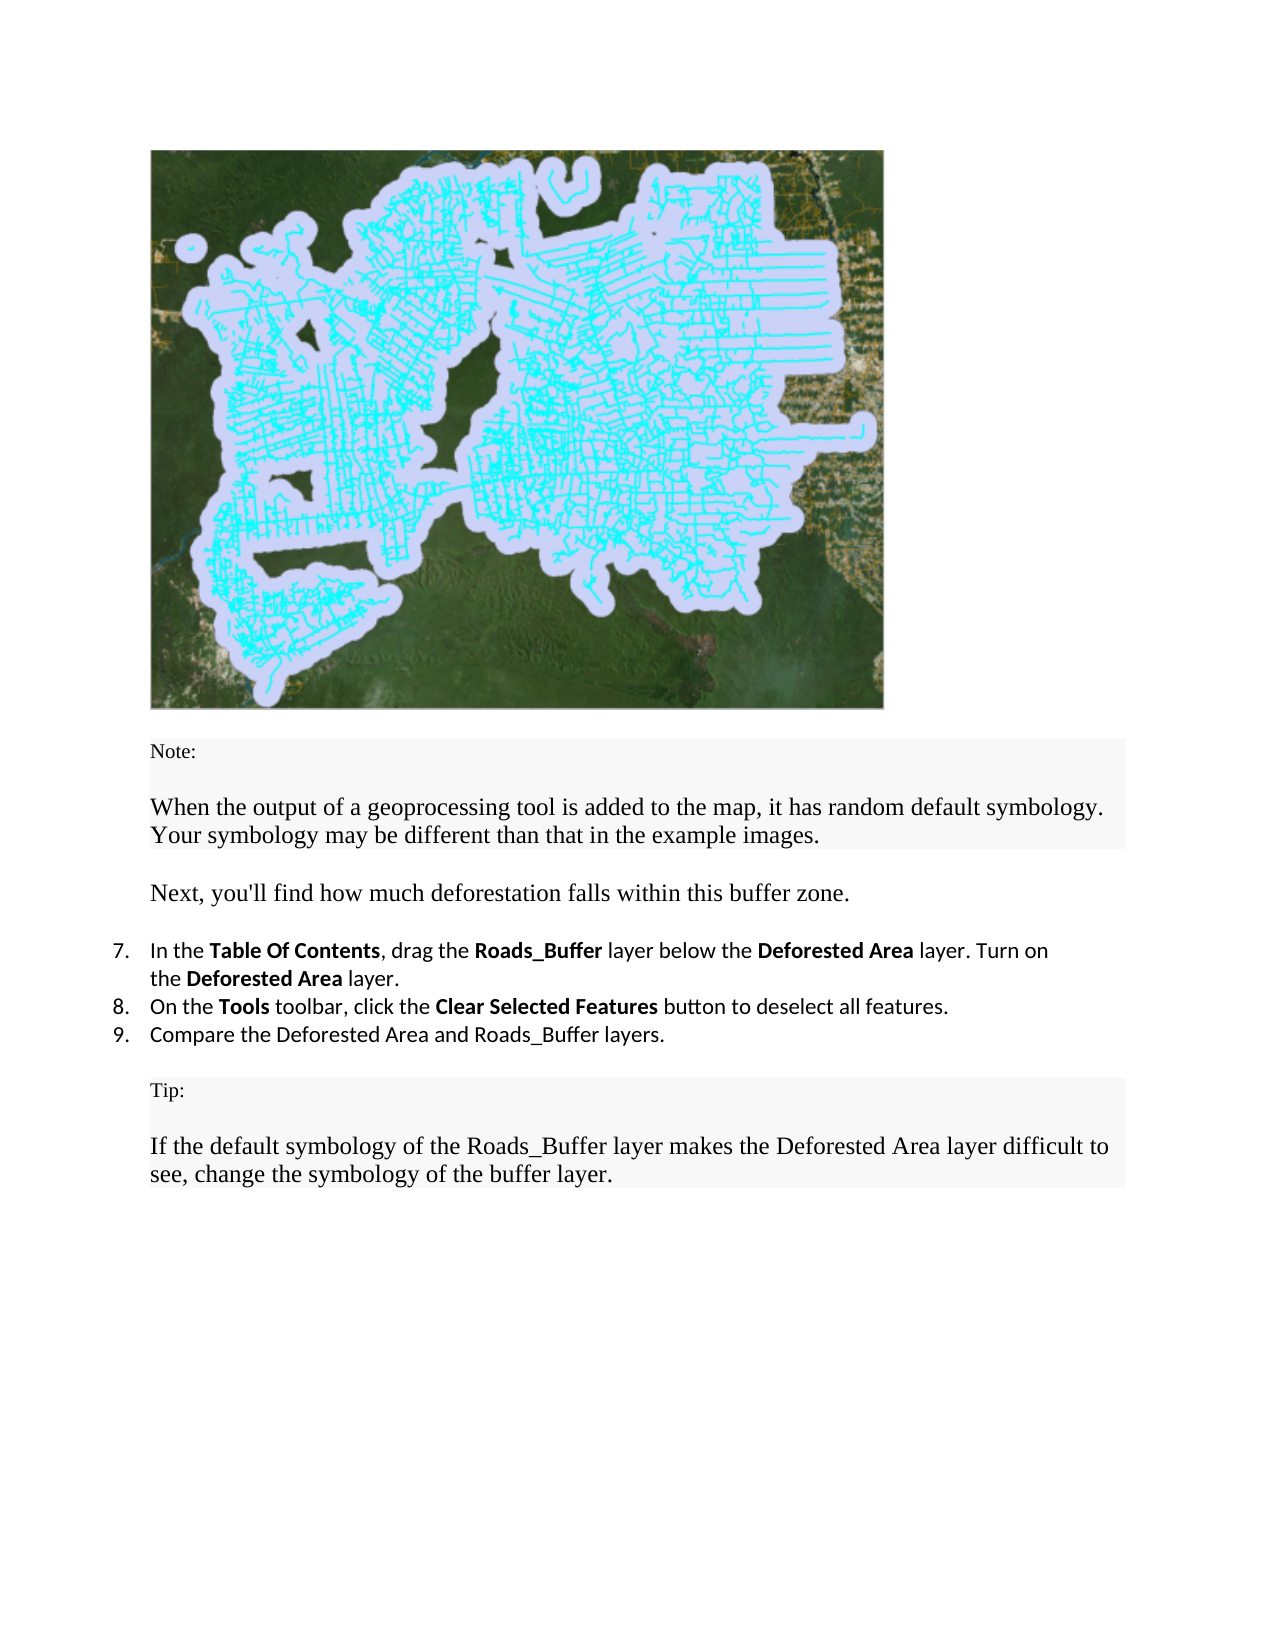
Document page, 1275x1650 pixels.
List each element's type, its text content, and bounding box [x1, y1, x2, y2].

text If the default symbology of the Roads_Buffer layer makes the Deforested Area layer difficult to see, change the symbology of the buffer layer. [150, 1131, 1125, 1188]
list In the Table Of Contents, drag the Roads_Buffer layer below the Deforested Area layer. Turn on the Deforested Area layer. [112, 936, 1125, 992]
text Next, you'll find how much deforestation falls within this buffer zone. [150, 878, 1125, 907]
subtitle Note: [150, 738, 1125, 763]
picture [150, 150, 885, 710]
text When the output of a geoprocessing tool is added to the map, it has random default symbology. Your symbology may be different than that in the example images. [150, 792, 1125, 849]
subtitle Tip: [150, 1078, 1125, 1102]
list Compare the Deforested Area and Roads_Buffer layers. [112, 1020, 1125, 1048]
list On the Tools toolbar, click the Clear Selected Features button to deselect all features. [112, 992, 1125, 1020]
